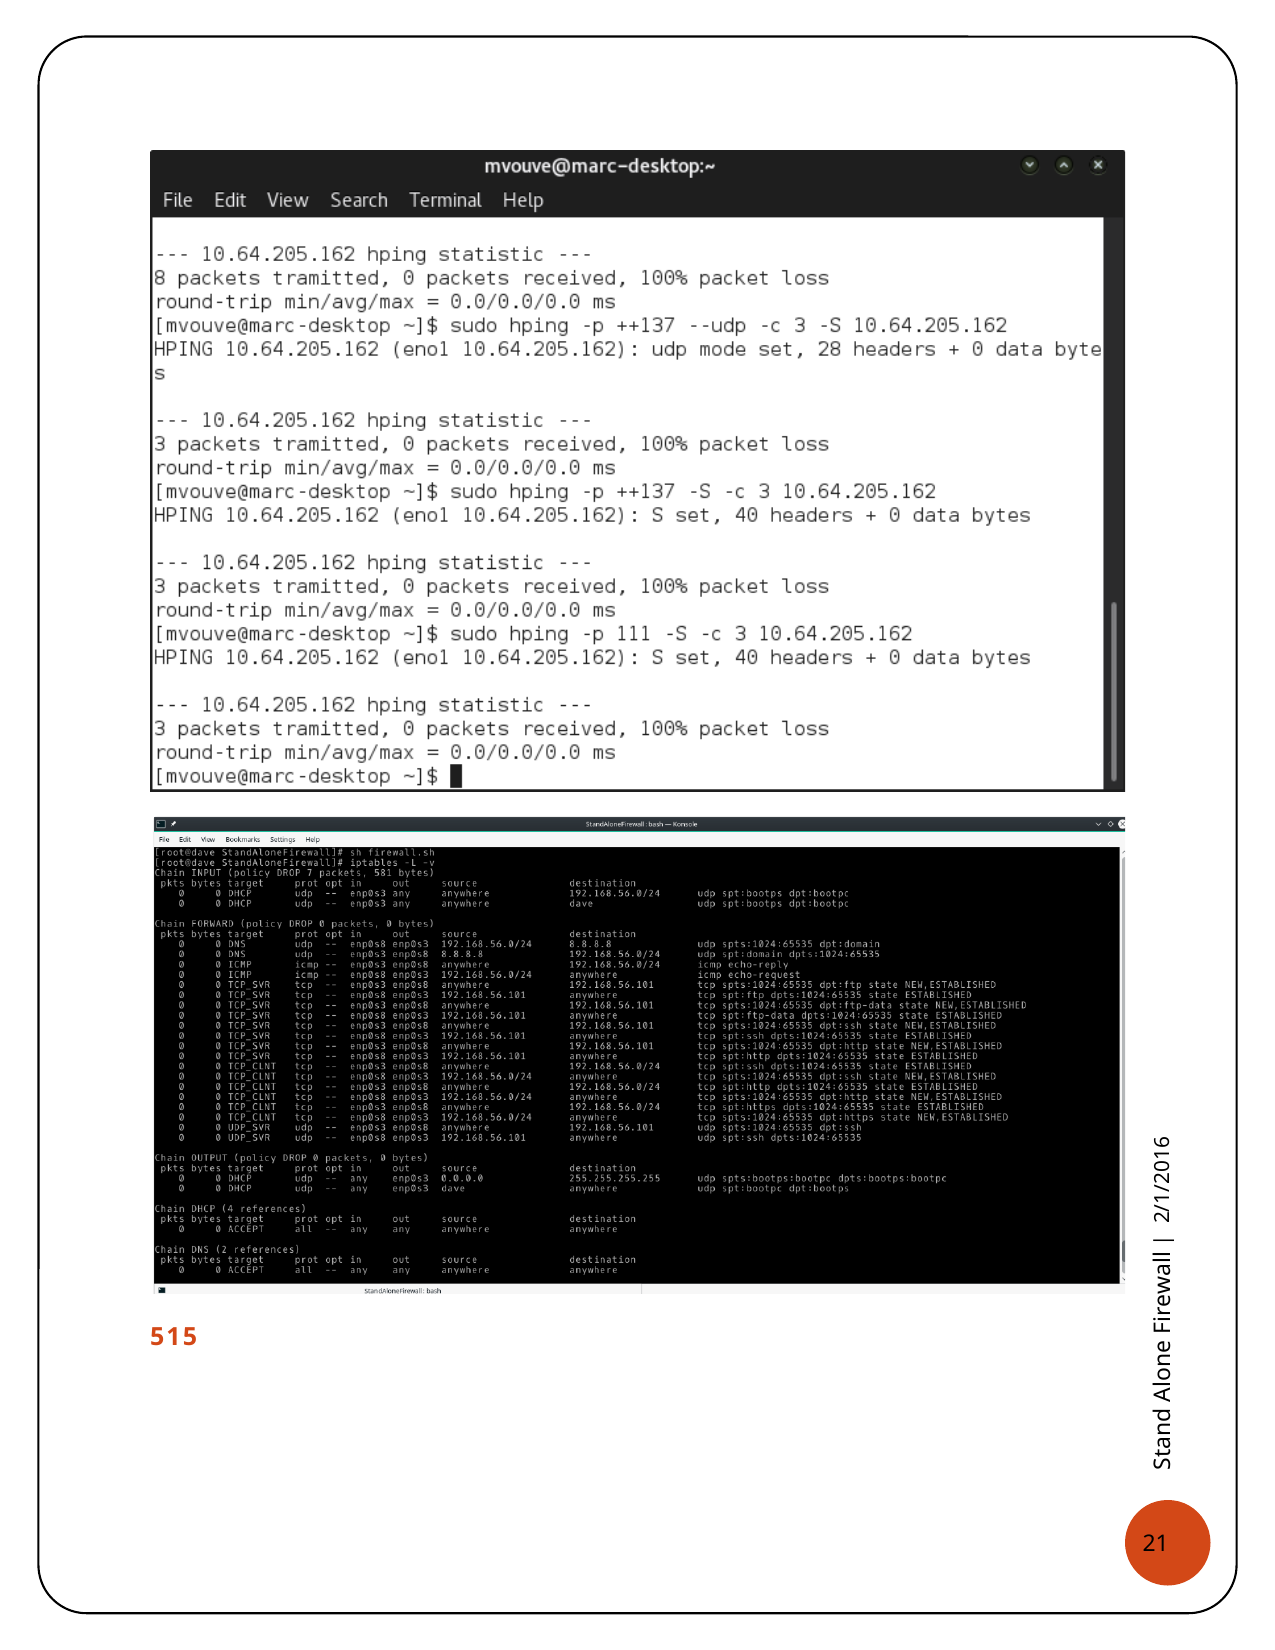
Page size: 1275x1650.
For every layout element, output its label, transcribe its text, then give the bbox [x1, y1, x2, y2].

picture [150, 813, 1125, 1294]
subtitle 515 [150, 1319, 1125, 1353]
picture [150, 150, 1125, 792]
